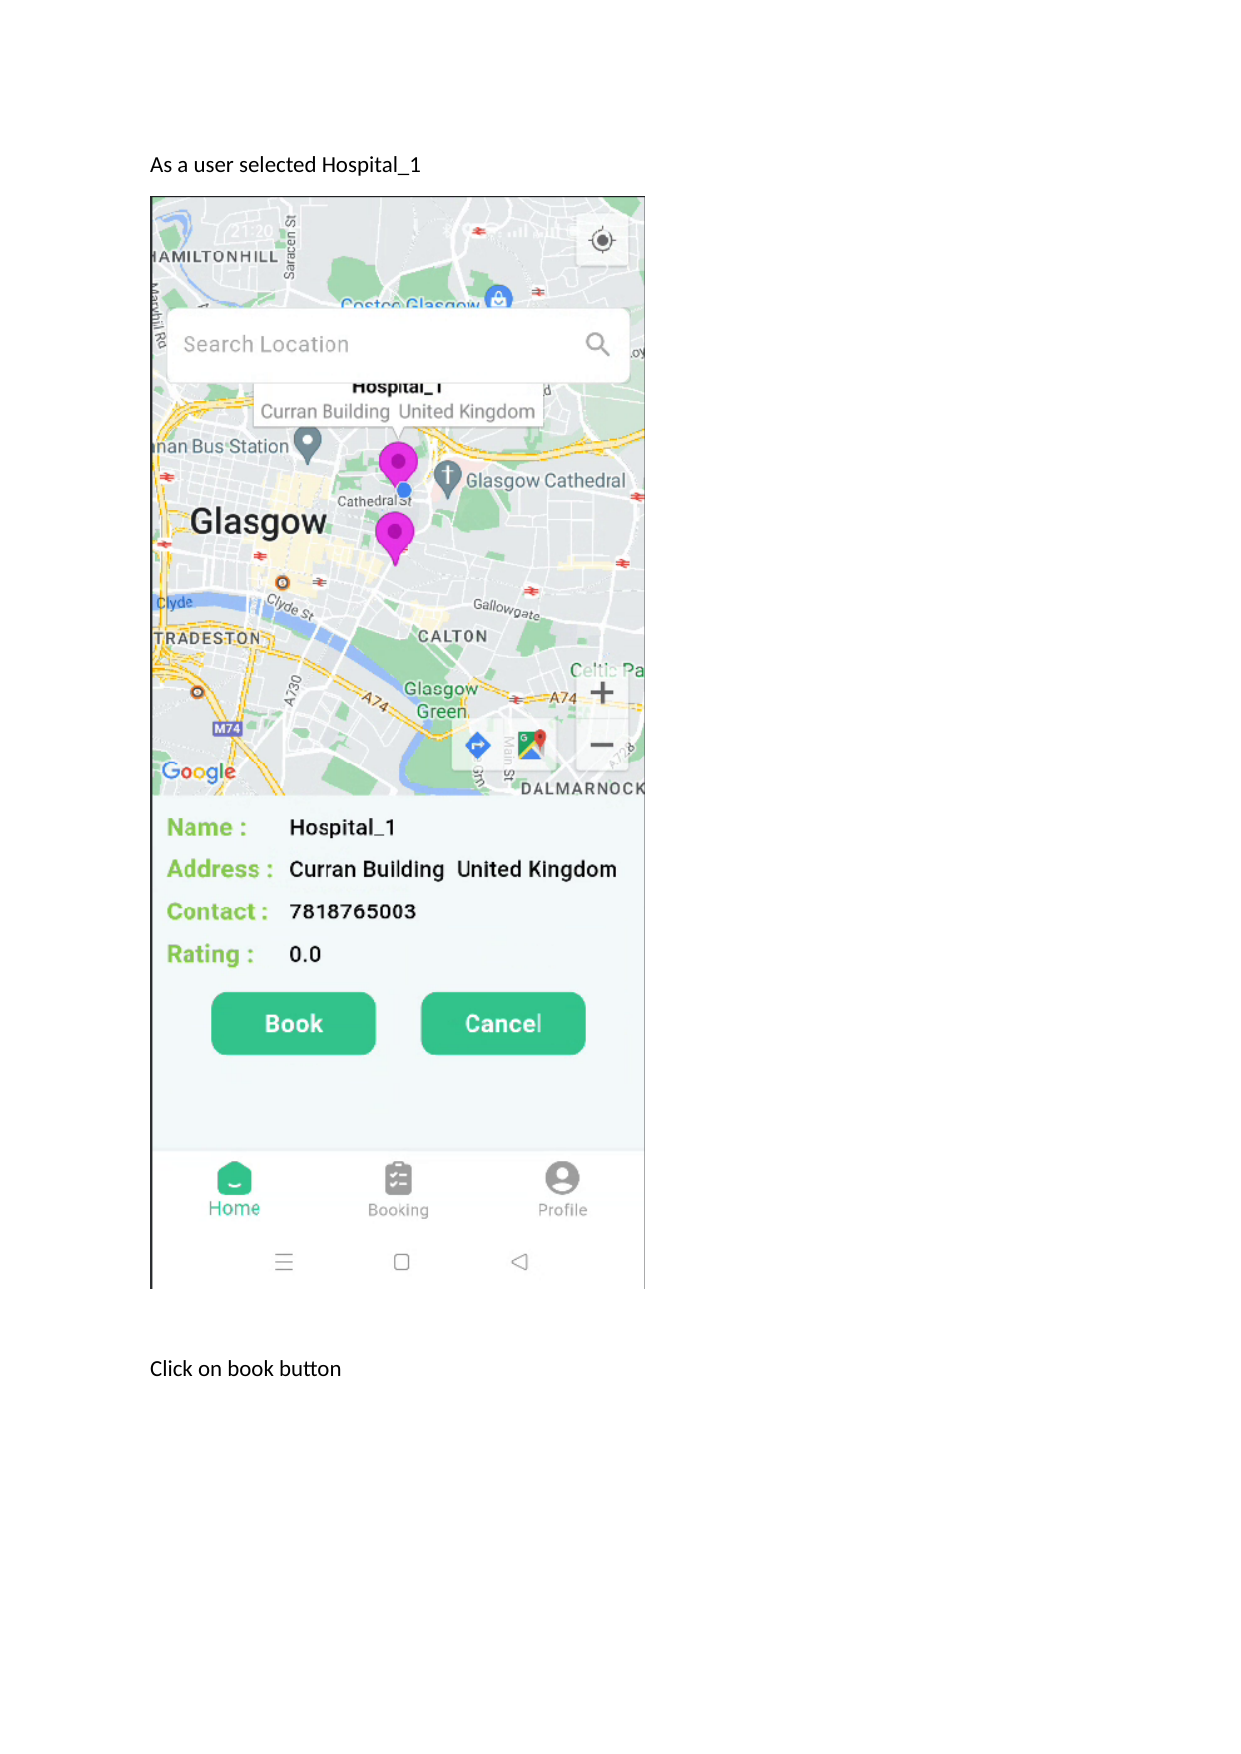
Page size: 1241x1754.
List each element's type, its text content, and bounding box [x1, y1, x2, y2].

text As a user selected Hospital_1 [150, 150, 1090, 178]
text Click on book button [150, 1354, 1090, 1382]
picture [150, 196, 645, 1289]
